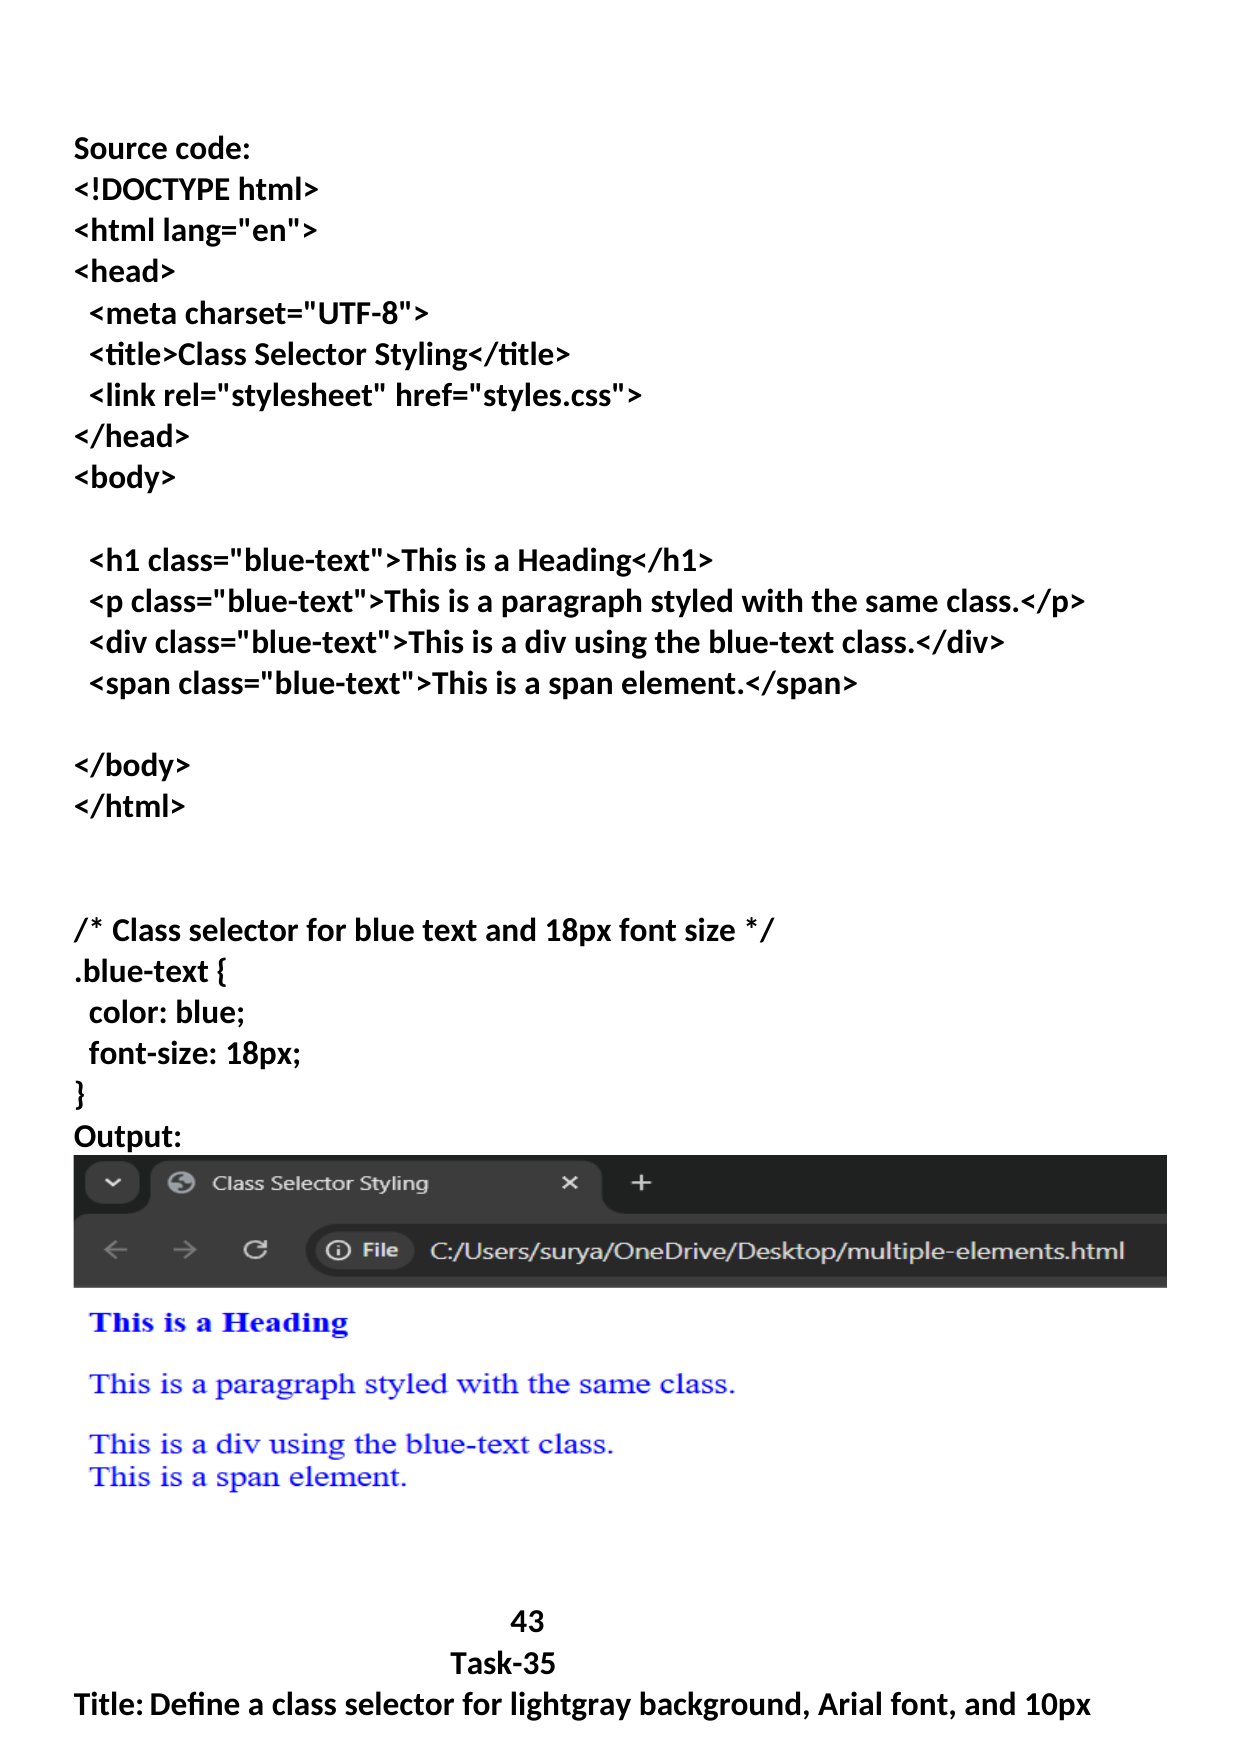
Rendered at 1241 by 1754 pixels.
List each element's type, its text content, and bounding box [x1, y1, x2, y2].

picture [73, 1155, 1167, 1559]
text </head> [74, 415, 1166, 456]
text <!DOCTYPE html> [74, 168, 1166, 209]
text Source code: [74, 127, 1166, 168]
text color: blue; [74, 991, 1166, 1032]
text <span class="blue-text">This is a span element.</span> [74, 662, 1166, 703]
text <link rel="stylesheet" href="styles.css"> [74, 374, 1166, 415]
text <meta charset="UTF-8"> [74, 292, 1166, 332]
text <html lang="en"> [74, 209, 1166, 250]
text /* Class selector for blue text and 18px font size */ [74, 909, 1166, 949]
text <head> [74, 251, 1166, 291]
text </body> [74, 744, 1166, 785]
text font-size: 18px; [74, 1032, 1166, 1073]
text Output: [74, 1114, 1166, 1155]
text 43 [74, 1601, 1166, 1641]
text .blue-text { [74, 950, 1166, 991]
text <body> [74, 456, 1166, 497]
text } [74, 1073, 1166, 1114]
text <title>Class Selector Styling</title> [74, 333, 1166, 373]
text <h1 class="blue-text">This is a Heading</h1> [74, 538, 1166, 579]
text Task-35 [74, 1642, 1166, 1682]
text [74, 1683, 1166, 1723]
text </html> [74, 785, 1166, 826]
text <div class="blue-text">This is a div using the blue-text class.</div> [74, 621, 1166, 662]
text <p class="blue-text">This is a paragraph styled with the same class.</p> [74, 580, 1166, 620]
